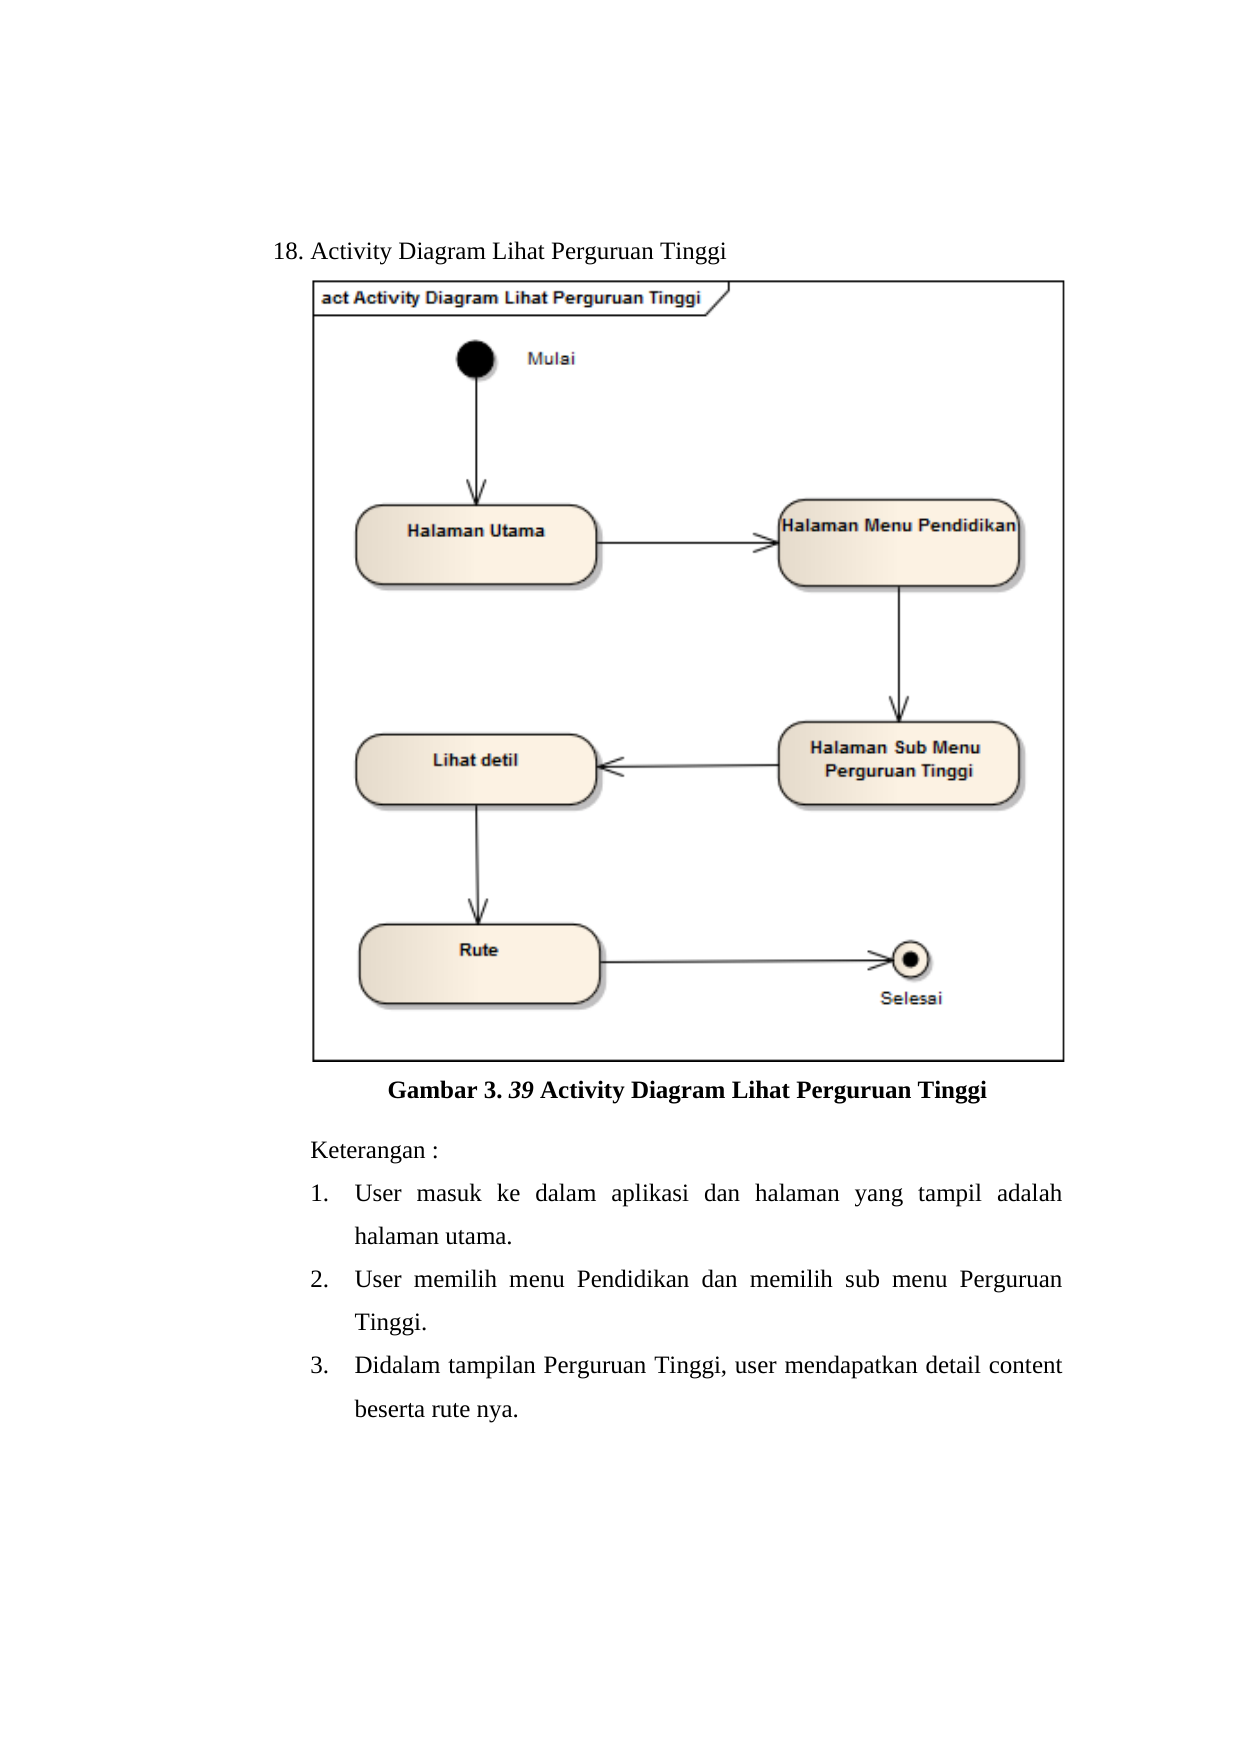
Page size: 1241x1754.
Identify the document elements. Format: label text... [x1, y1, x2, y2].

list User memilih menu Pendidikan dan memilih sub menu Perguruan Tinggi. [310, 1264, 1063, 1336]
list User masuk ke dalam aplikasi dan halaman yang tampil adalah halaman utama. [310, 1178, 1063, 1250]
list Didalam tampilan Perguruan Tinggi, user mendapatkan detail content beserta rute nya. [310, 1351, 1063, 1422]
picture [311, 279, 1065, 1062]
list Activity Diagram Lihat Perguruan Tinggi [273, 236, 1063, 265]
text Keterangan : [310, 1135, 1063, 1164]
